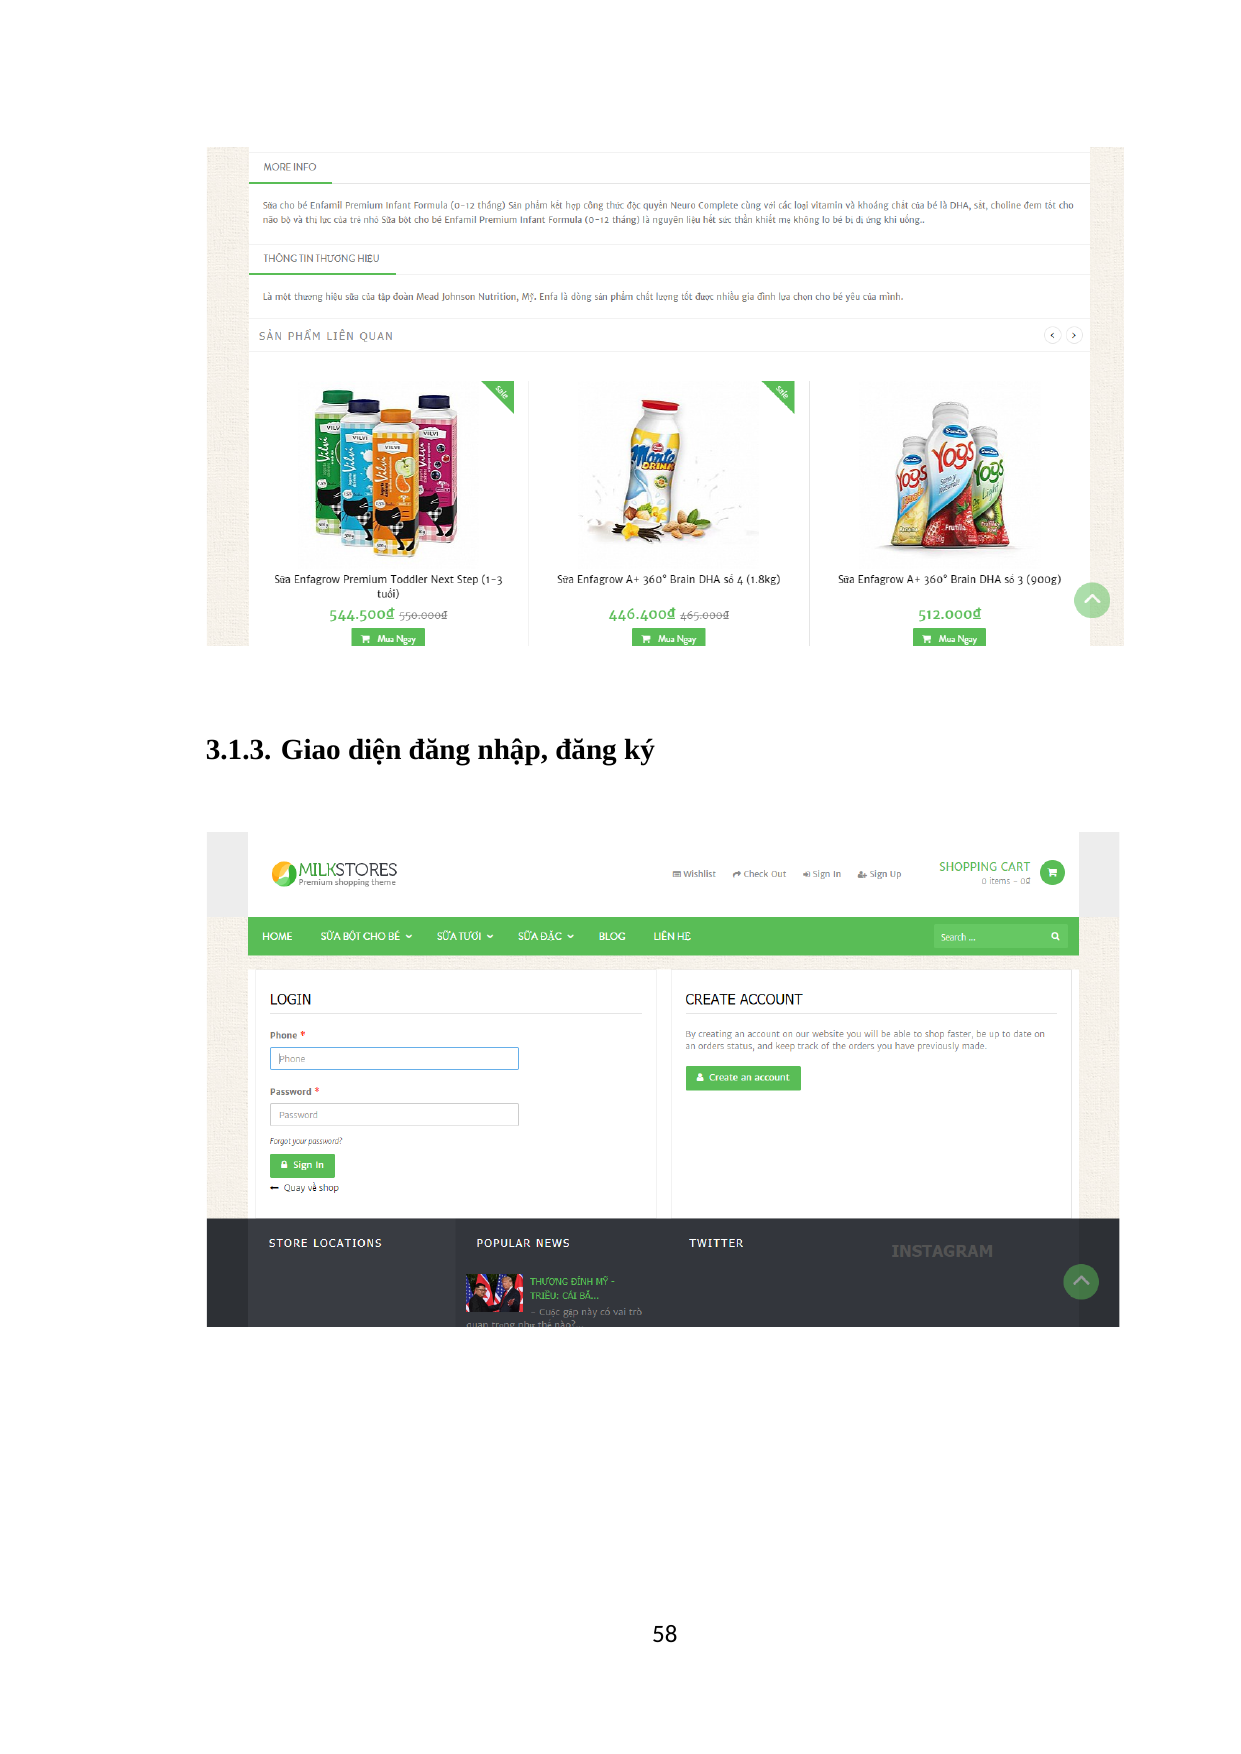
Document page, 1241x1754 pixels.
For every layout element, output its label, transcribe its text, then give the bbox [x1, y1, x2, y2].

picture [206, 832, 1120, 1327]
list Giao diện đăng nhập, đăng ký [206, 732, 1122, 766]
picture [206, 147, 1124, 646]
